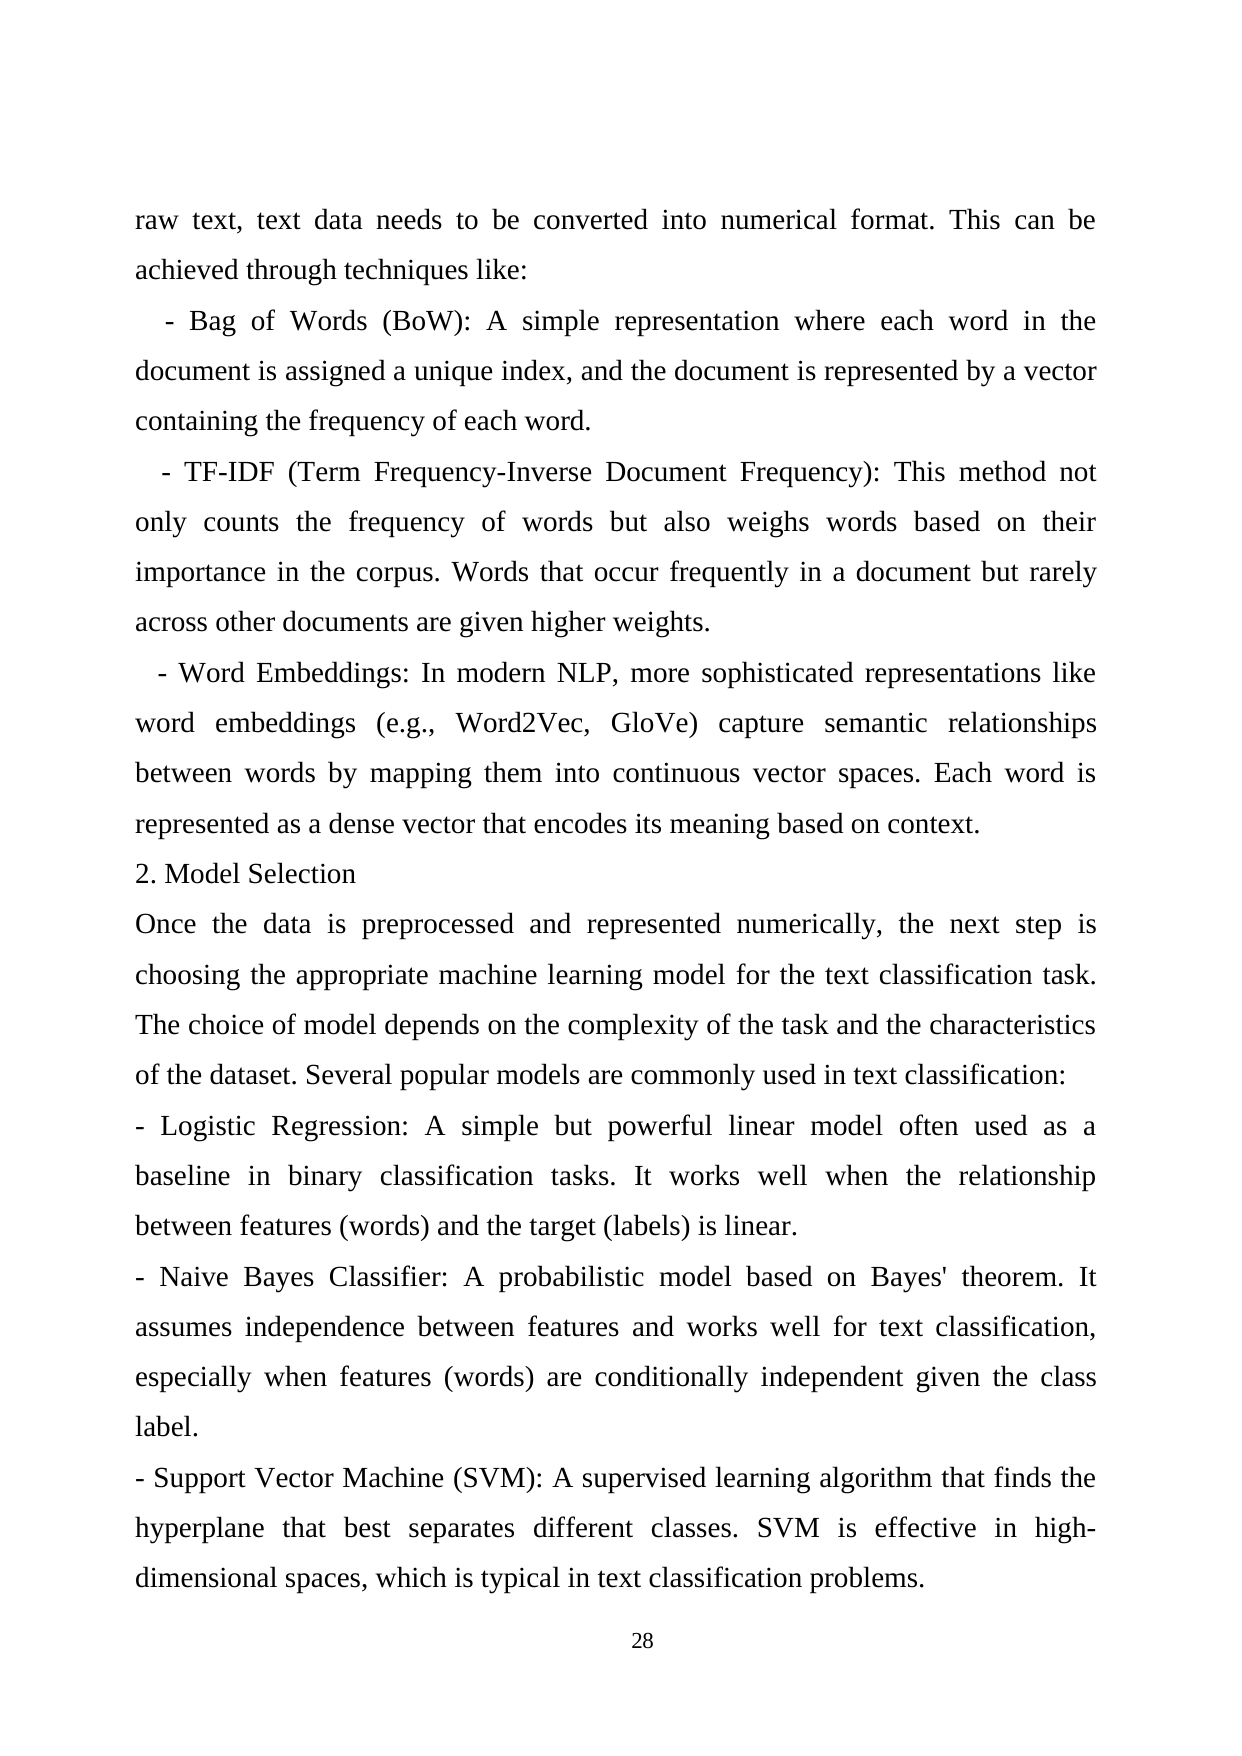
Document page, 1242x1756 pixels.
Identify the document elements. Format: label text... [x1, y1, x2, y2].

text - Naive Bayes Classifier: A probabilistic model based on Bayes' theorem. It assumes independence between features and works well for text classification, especially when features (words) are conditionally independent given the class label. [135, 1259, 1098, 1443]
text 2. Model Selection [135, 856, 1098, 890]
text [135, 202, 1098, 286]
text - Logistic Regression: A simple but powerful linear model often used as a baseline in binary classification tasks. It works well when the relationship between features (words) and the target (labels) is linear. [135, 1108, 1098, 1242]
text - Word Embeddings: In modern NLP, more sophisticated representations like word embeddings (e.g., Word2Vec, GloVe) capture semantic relationships between words by mapping them into continuous vector spaces. Each word is represented as a dense vector that encodes its meaning based on context. [135, 655, 1098, 839]
text - Bag of Words (BoW): A simple representation where each word in the document is assigned a unique index, and the document is represented by a vector containing the frequency of each word. [135, 303, 1098, 437]
text Once the data is preprocessed and represented numerically, the next step is choosing the appropriate machine learning model for the text classification task. The choice of model depends on the complexity of the task and the characteristics of the dataset. Several popular models are commonly used in text classification: [135, 906, 1098, 1091]
text - TF-IDF (Term Frequency-Inverse Document Frequency): This method not only counts the frequency of words but also weighs words based on their importance in the corpus. Words that occur frequently in a document but rarely across other documents are given higher weights. [135, 454, 1098, 638]
text - Support Vector Machine (SVM): A supervised learning algorithm that finds the hyperplane that best separates different classes. SVM is effective in high-dimensional spaces, which is typical in text classification problems. [135, 1460, 1098, 1594]
